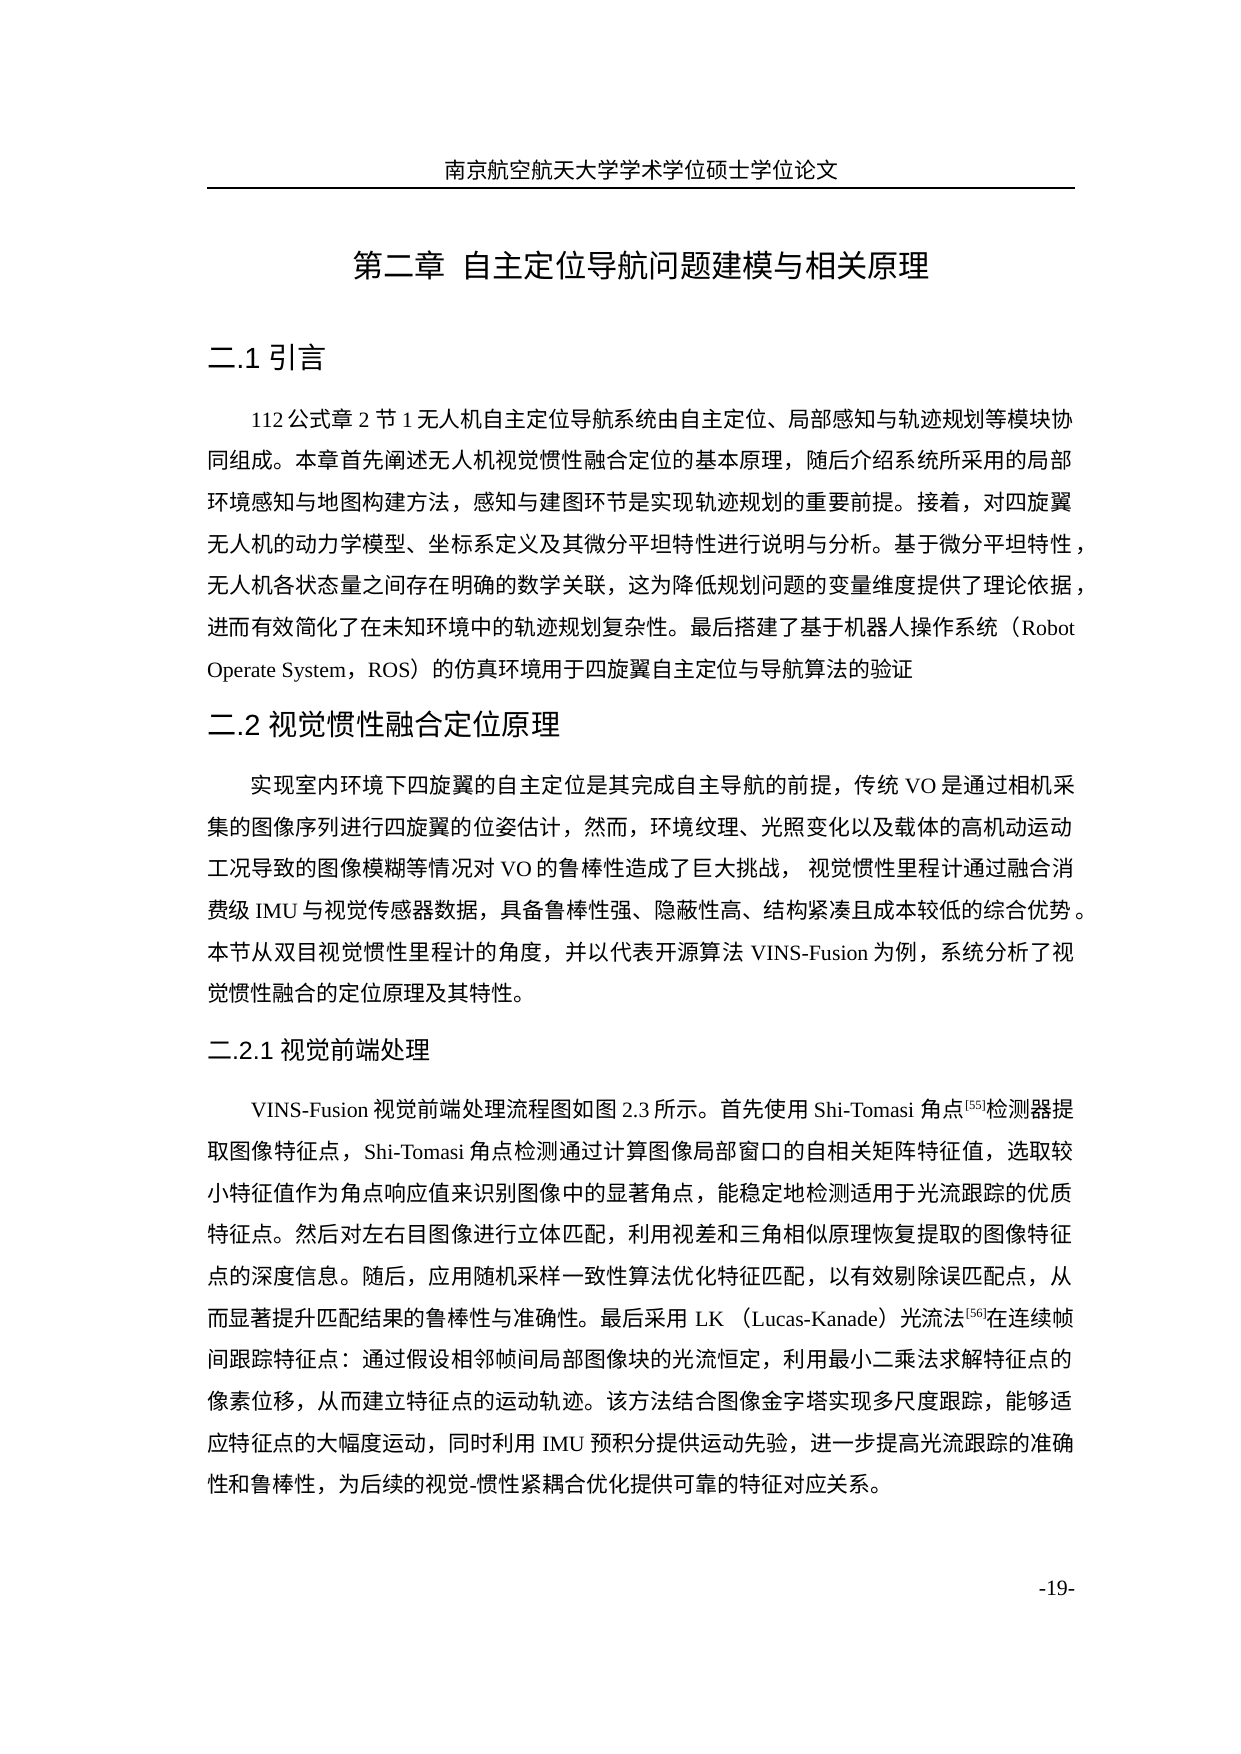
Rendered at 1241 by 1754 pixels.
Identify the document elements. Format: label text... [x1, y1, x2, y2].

subtitle 视觉惯性融合定位原理 [207, 702, 1075, 743]
subtitle 视觉前端处理 [207, 1026, 1075, 1068]
subtitle 自主定位导航问题建模与相关原理 [207, 244, 1075, 286]
text 实现室内环境下四旋翼的自主定位是其完成自主导航的前提，传统VO是通过相机采集的图像序列进行四旋翼的位姿估计，然而，环境纹理、光照变化以及载体的高机动运动工况导致的图像模糊等情况对VO的鲁棒性造成了巨大挑战， 视觉惯性里程计通过融合消费级IMU与视觉传感器数据，具备鲁棒性强、隐蔽性高、结构紧凑且成本较低的综合优势。本节从双目视觉惯性里程计的角度，并以代表开源算法VINS-Fusion为例，系统分析了视觉惯性融合的定位原理及其特性。 [207, 760, 1075, 1010]
subtitle 引言 [207, 336, 1075, 377]
text 无人机自主定位导航系统由自主定位、局部感知与轨迹规划等模块协同组成。本章首先阐述无人机视觉惯性融合定位的基本原理，随后介绍系统所采用的局部环境感知与地图构建方法，感知与建图环节是实现轨迹规划的重要前提。接着，对四旋翼无人机的动力学模型、坐标系定义及其微分平坦特性进行说明与分析。基于微分平坦特性，无人机各状态量之间存在明确的数学关联，这为降低规划问题的变量维度提供了理论依据，进而有效简化了在未知环境中的轨迹规划复杂性。最后搭建了基于机器人操作系统（Robot Operate System，ROS）的仿真环境用于四旋翼自主定位与导航算法的验证 [207, 394, 1075, 685]
